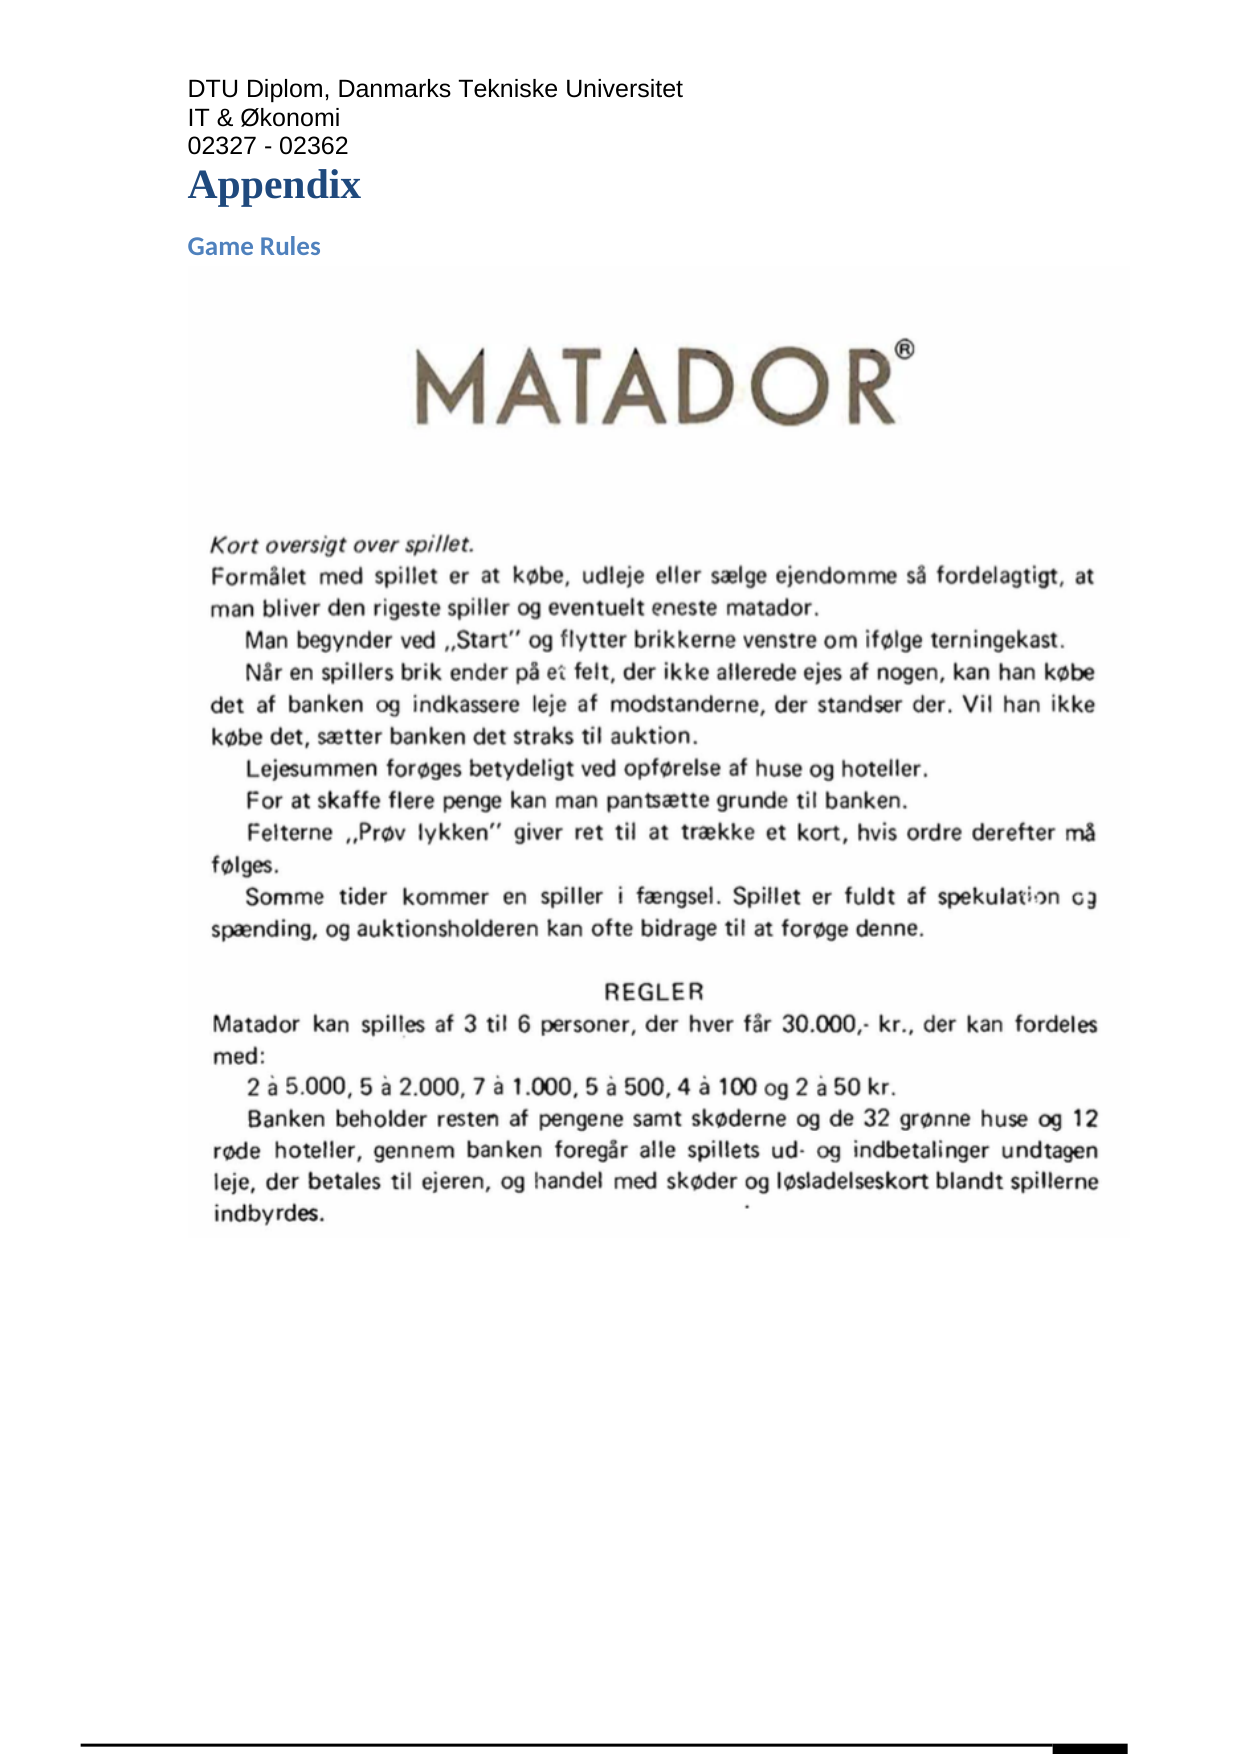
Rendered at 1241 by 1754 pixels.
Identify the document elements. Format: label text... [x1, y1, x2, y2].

subtitle Appendix [187, 160, 1053, 208]
picture [187, 266, 1130, 1238]
subtitle Game Rules [187, 229, 1053, 262]
